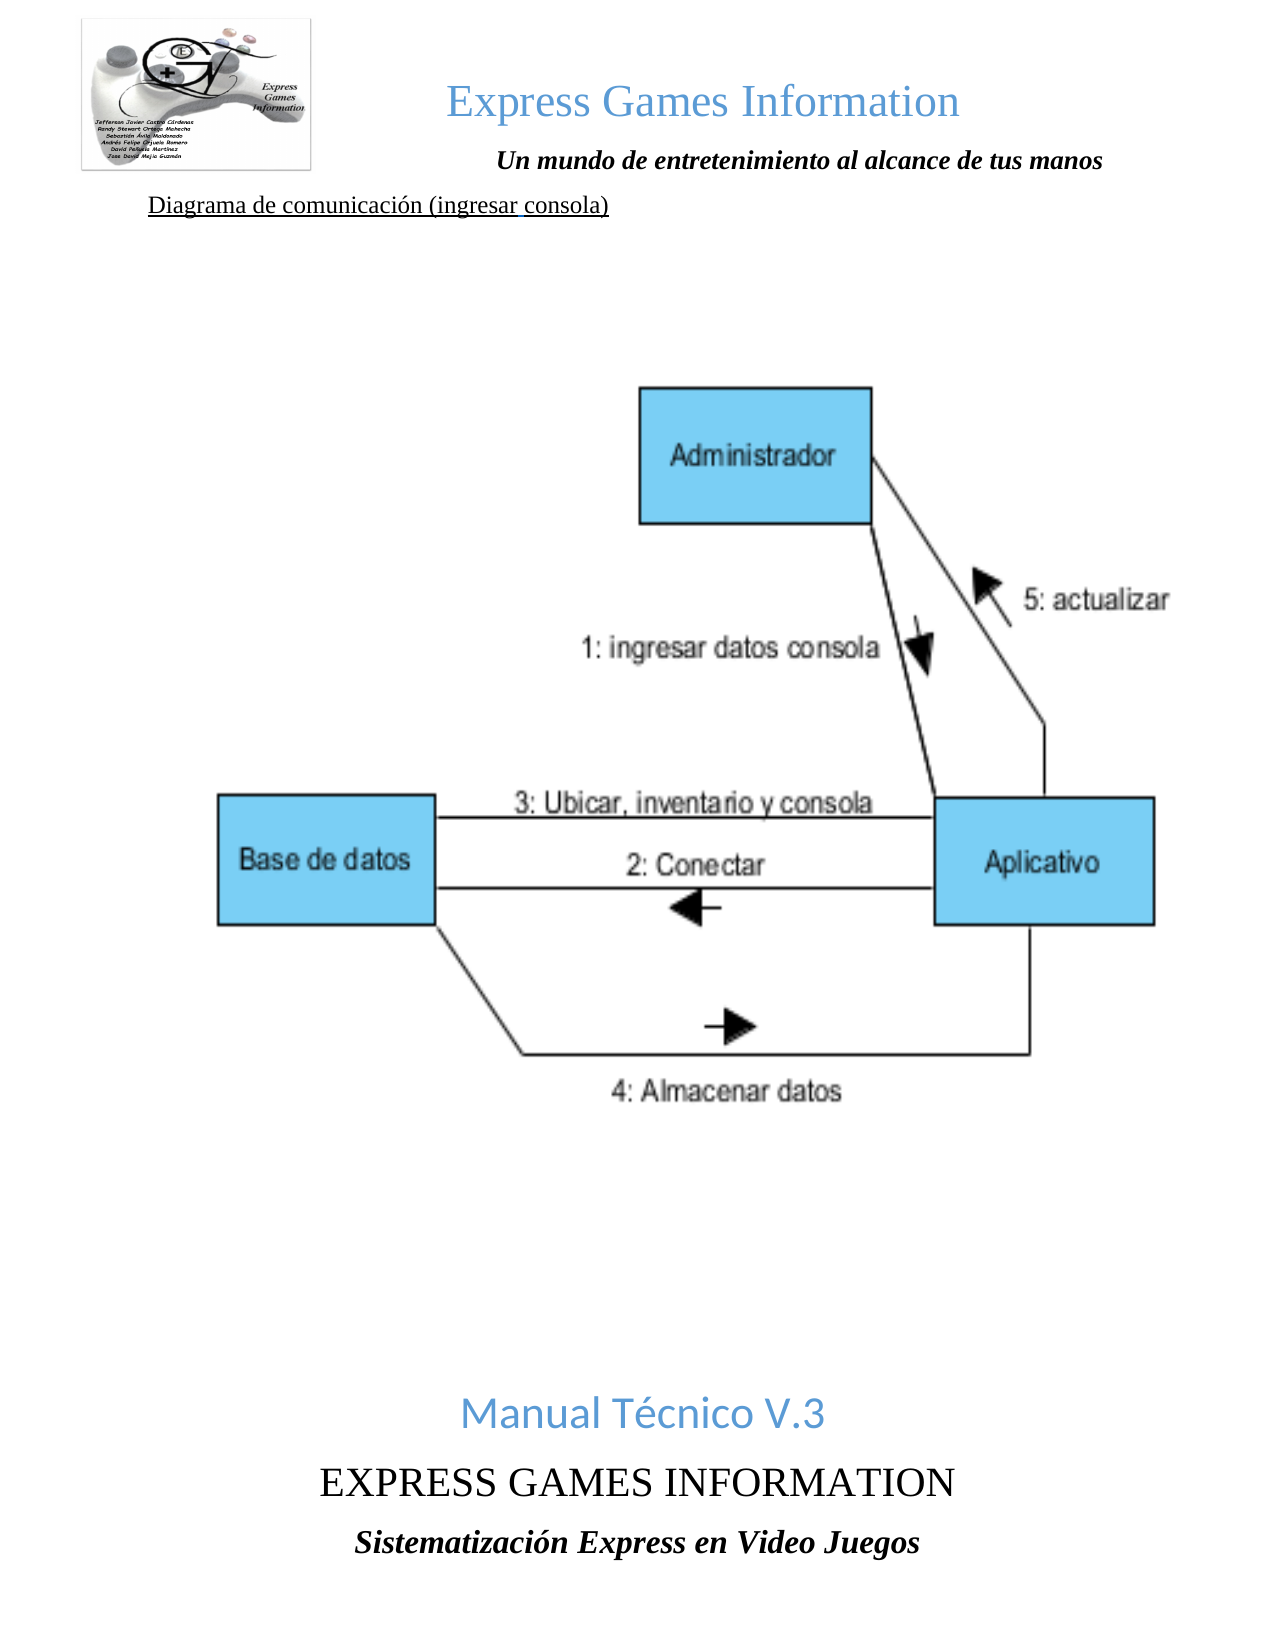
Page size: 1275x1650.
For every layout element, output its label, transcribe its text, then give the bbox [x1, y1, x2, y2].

subtitle Diagrama de comunicación (ingresar consola) [148, 190, 1127, 219]
picture [75, 15, 316, 174]
picture [147, 317, 1256, 1221]
